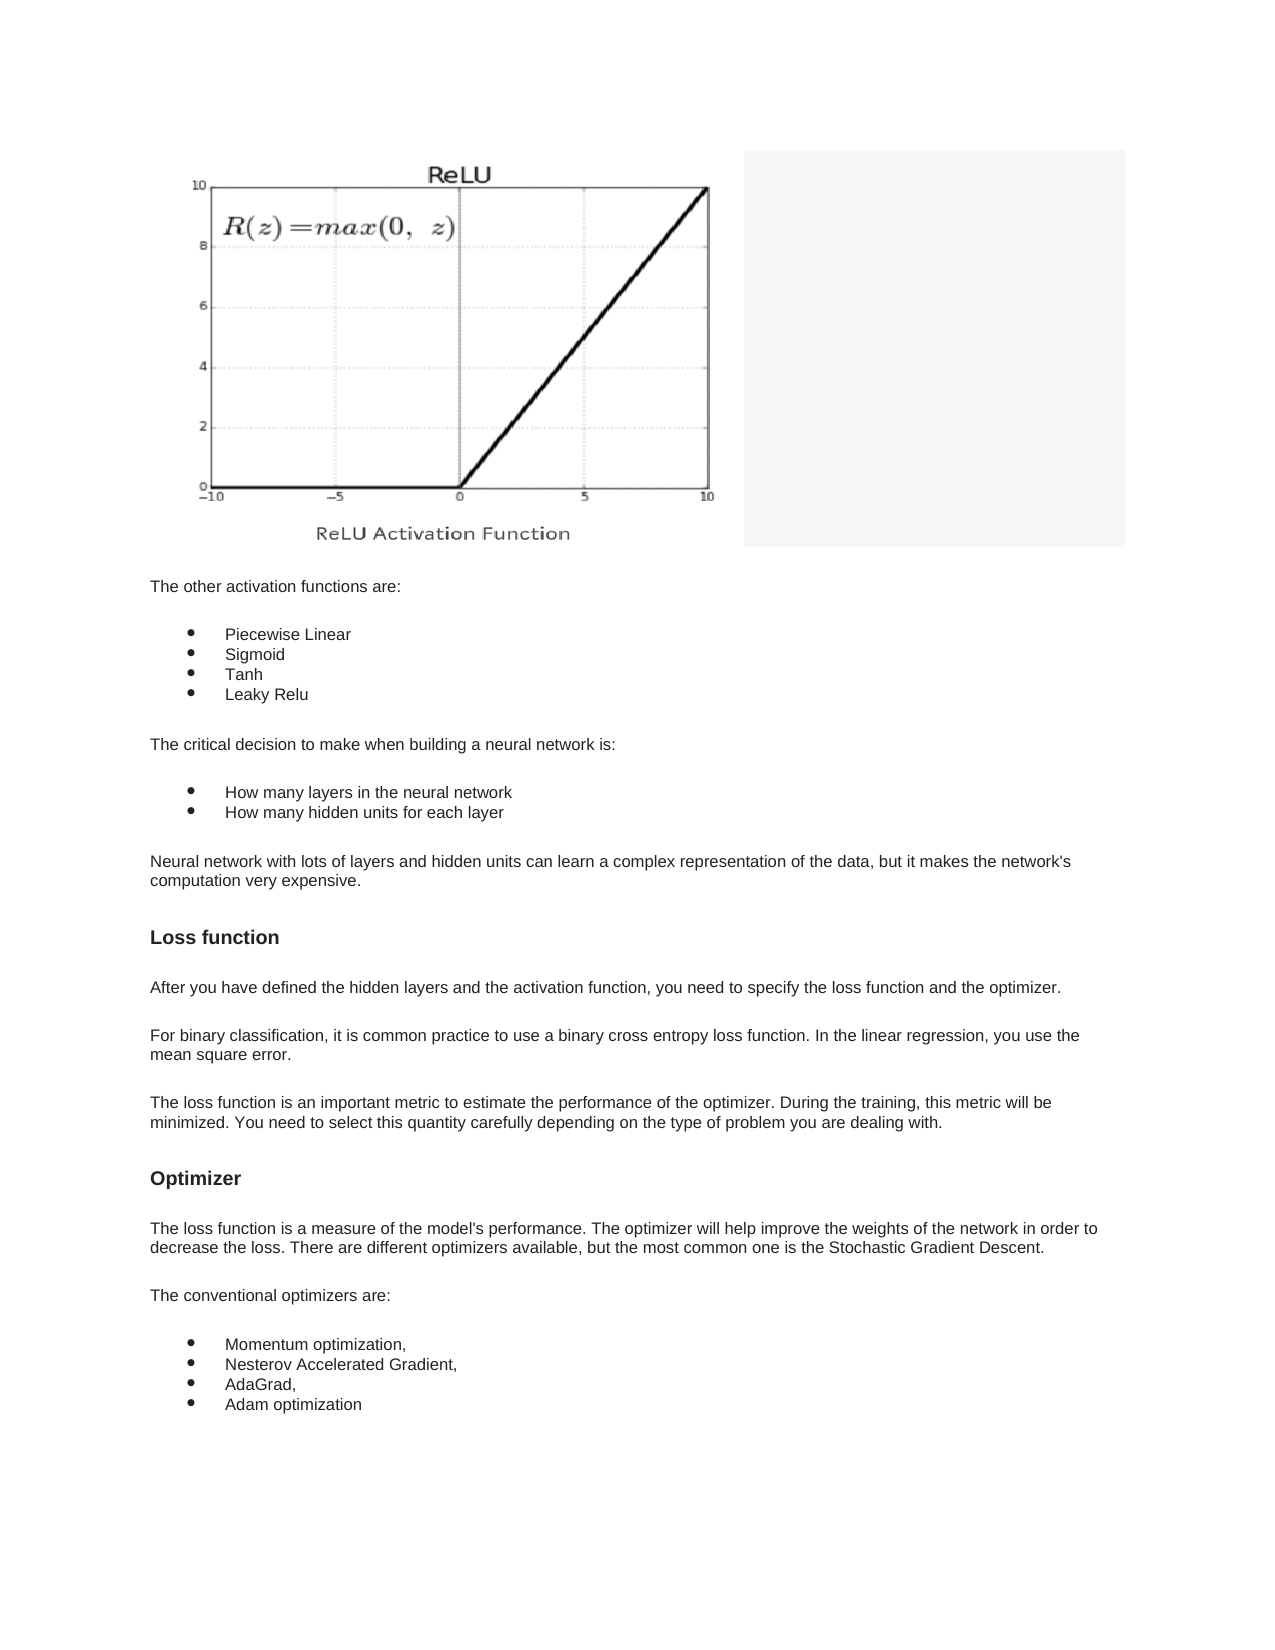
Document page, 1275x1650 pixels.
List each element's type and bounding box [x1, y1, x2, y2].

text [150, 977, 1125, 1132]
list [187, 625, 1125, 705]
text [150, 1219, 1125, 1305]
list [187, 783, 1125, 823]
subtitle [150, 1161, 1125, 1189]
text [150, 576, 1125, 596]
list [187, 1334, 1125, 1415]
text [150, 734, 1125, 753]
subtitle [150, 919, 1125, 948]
picture [150, 150, 745, 548]
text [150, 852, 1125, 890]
